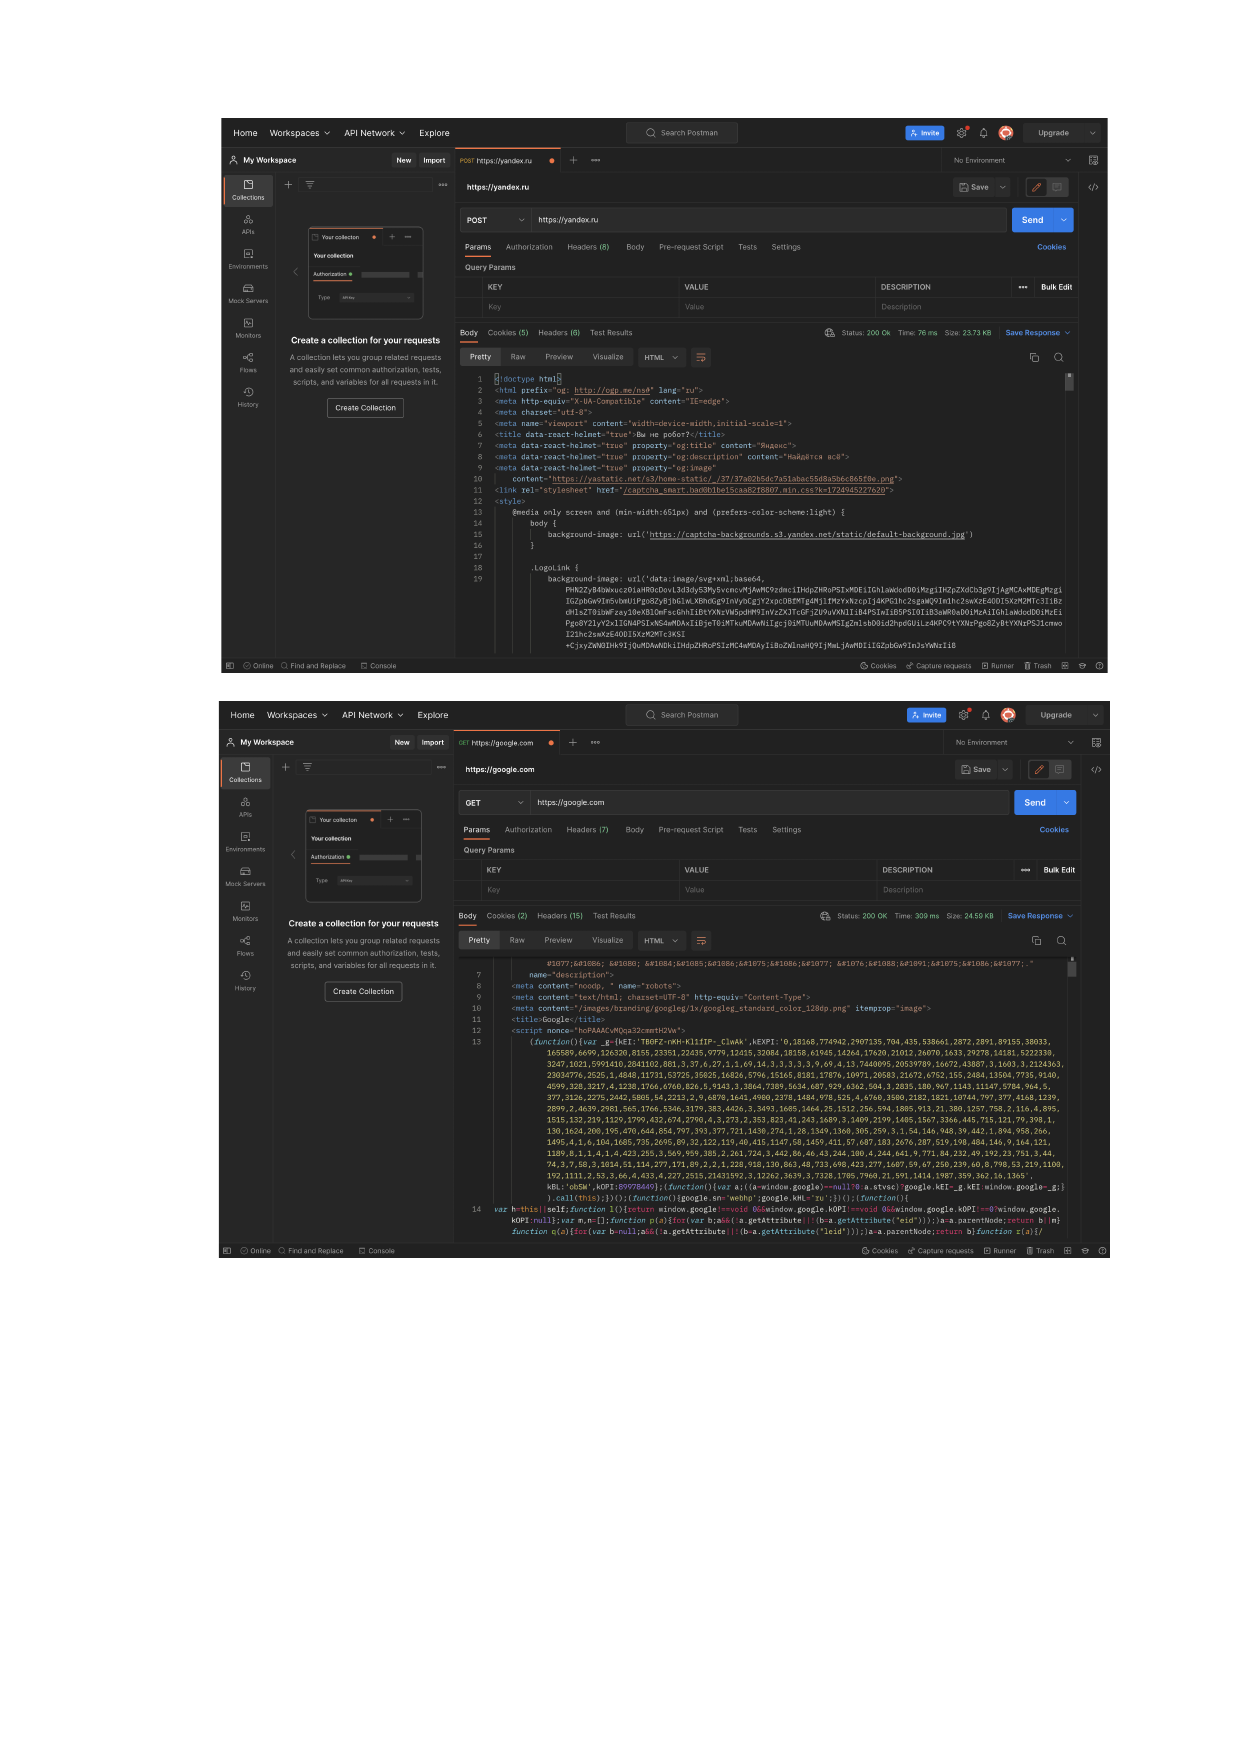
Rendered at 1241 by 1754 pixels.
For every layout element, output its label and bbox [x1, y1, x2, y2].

picture [218, 701, 1110, 1258]
picture [221, 118, 1108, 673]
